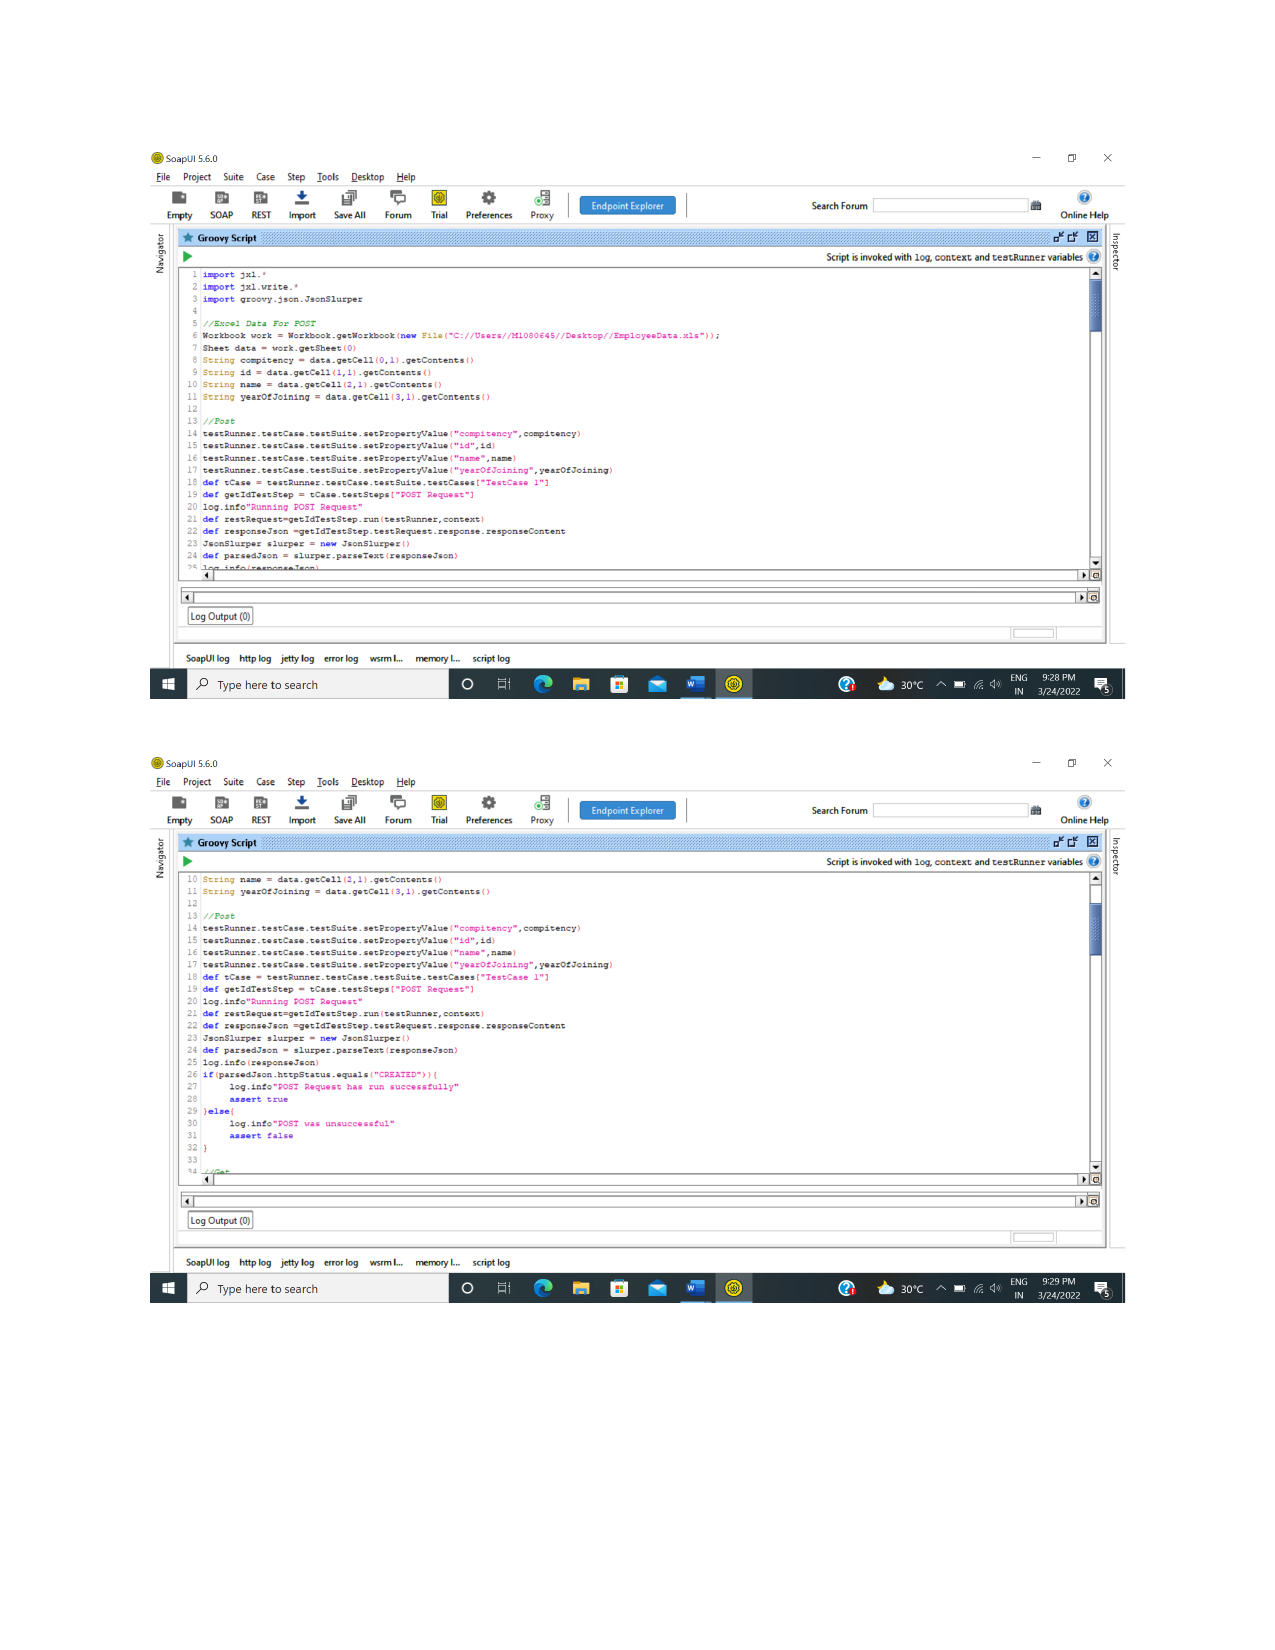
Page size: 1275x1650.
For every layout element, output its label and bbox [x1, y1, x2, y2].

picture [150, 150, 1125, 699]
picture [150, 754, 1125, 1303]
